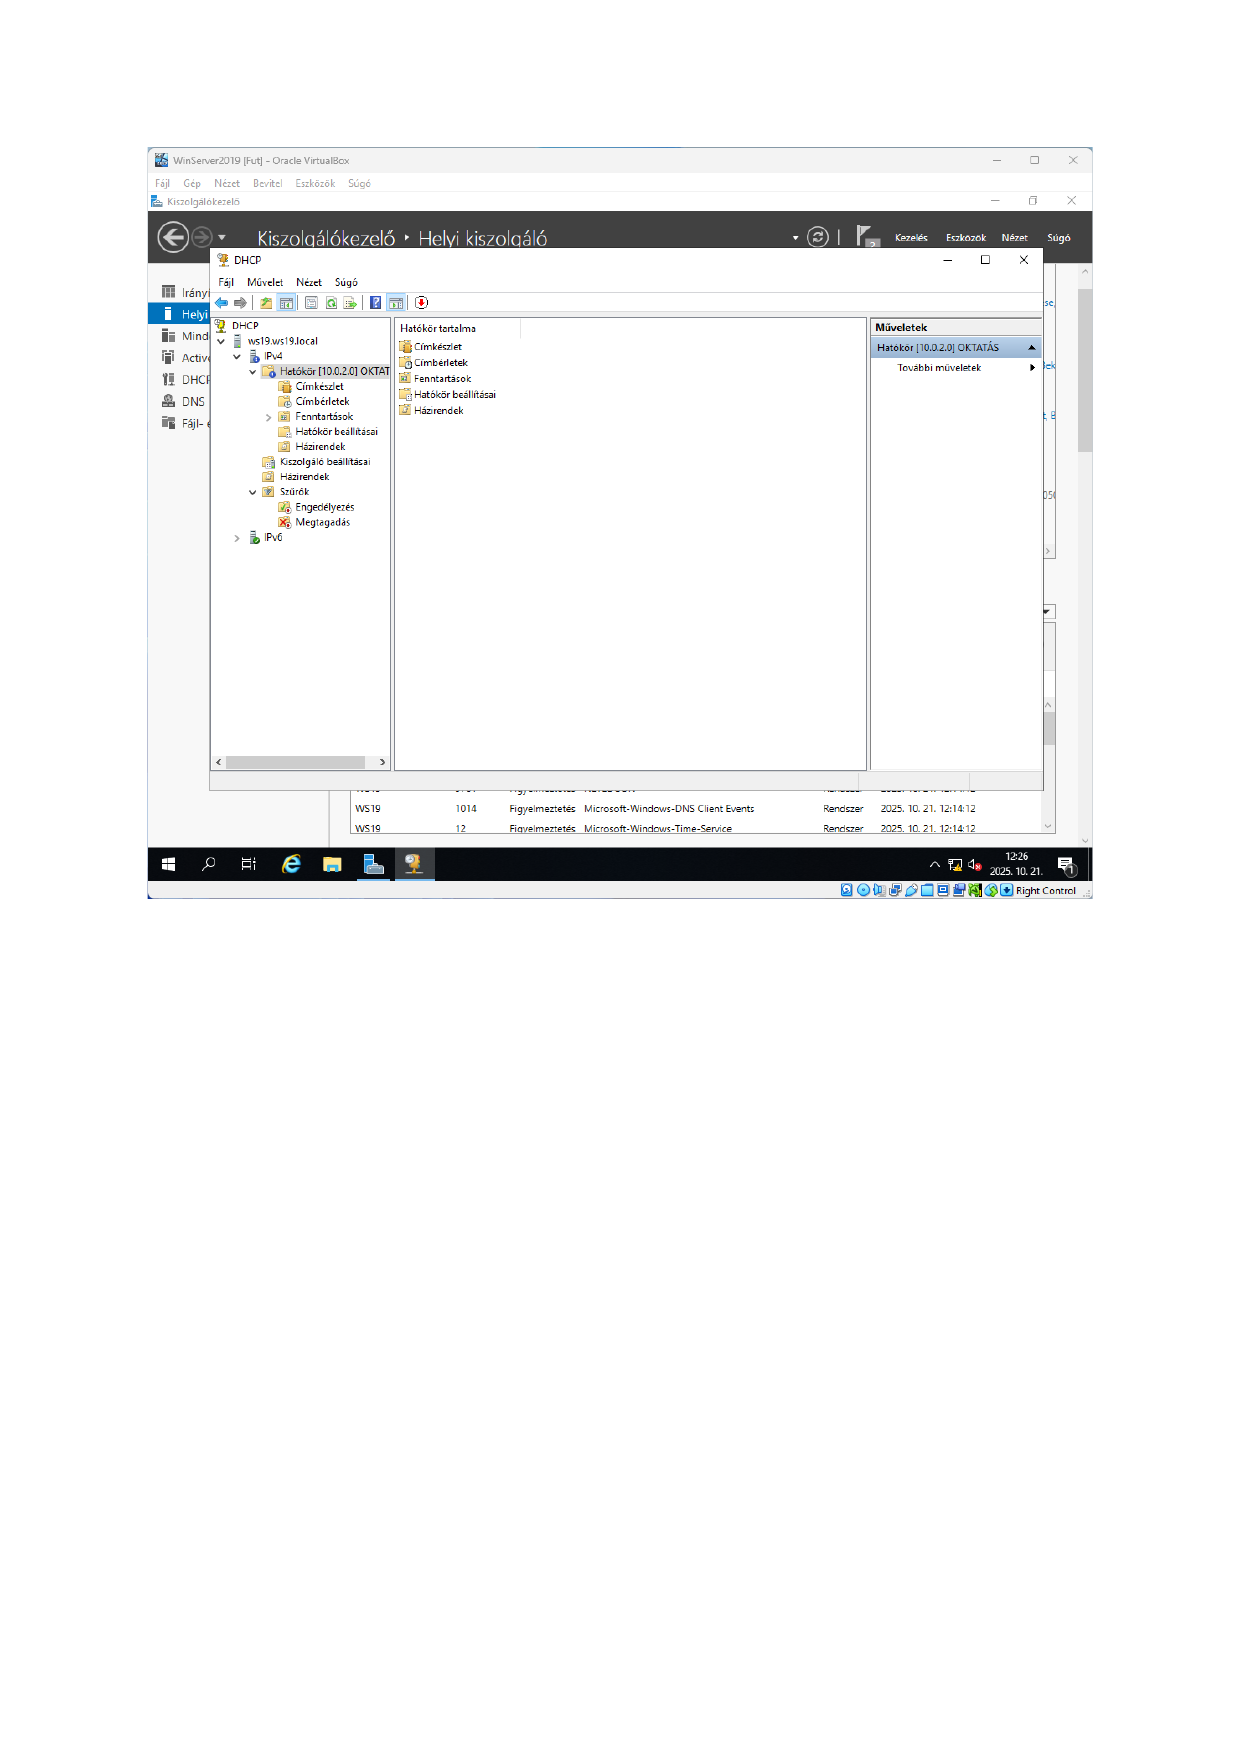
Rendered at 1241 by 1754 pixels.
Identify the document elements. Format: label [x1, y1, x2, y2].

picture [147, 147, 1093, 899]
